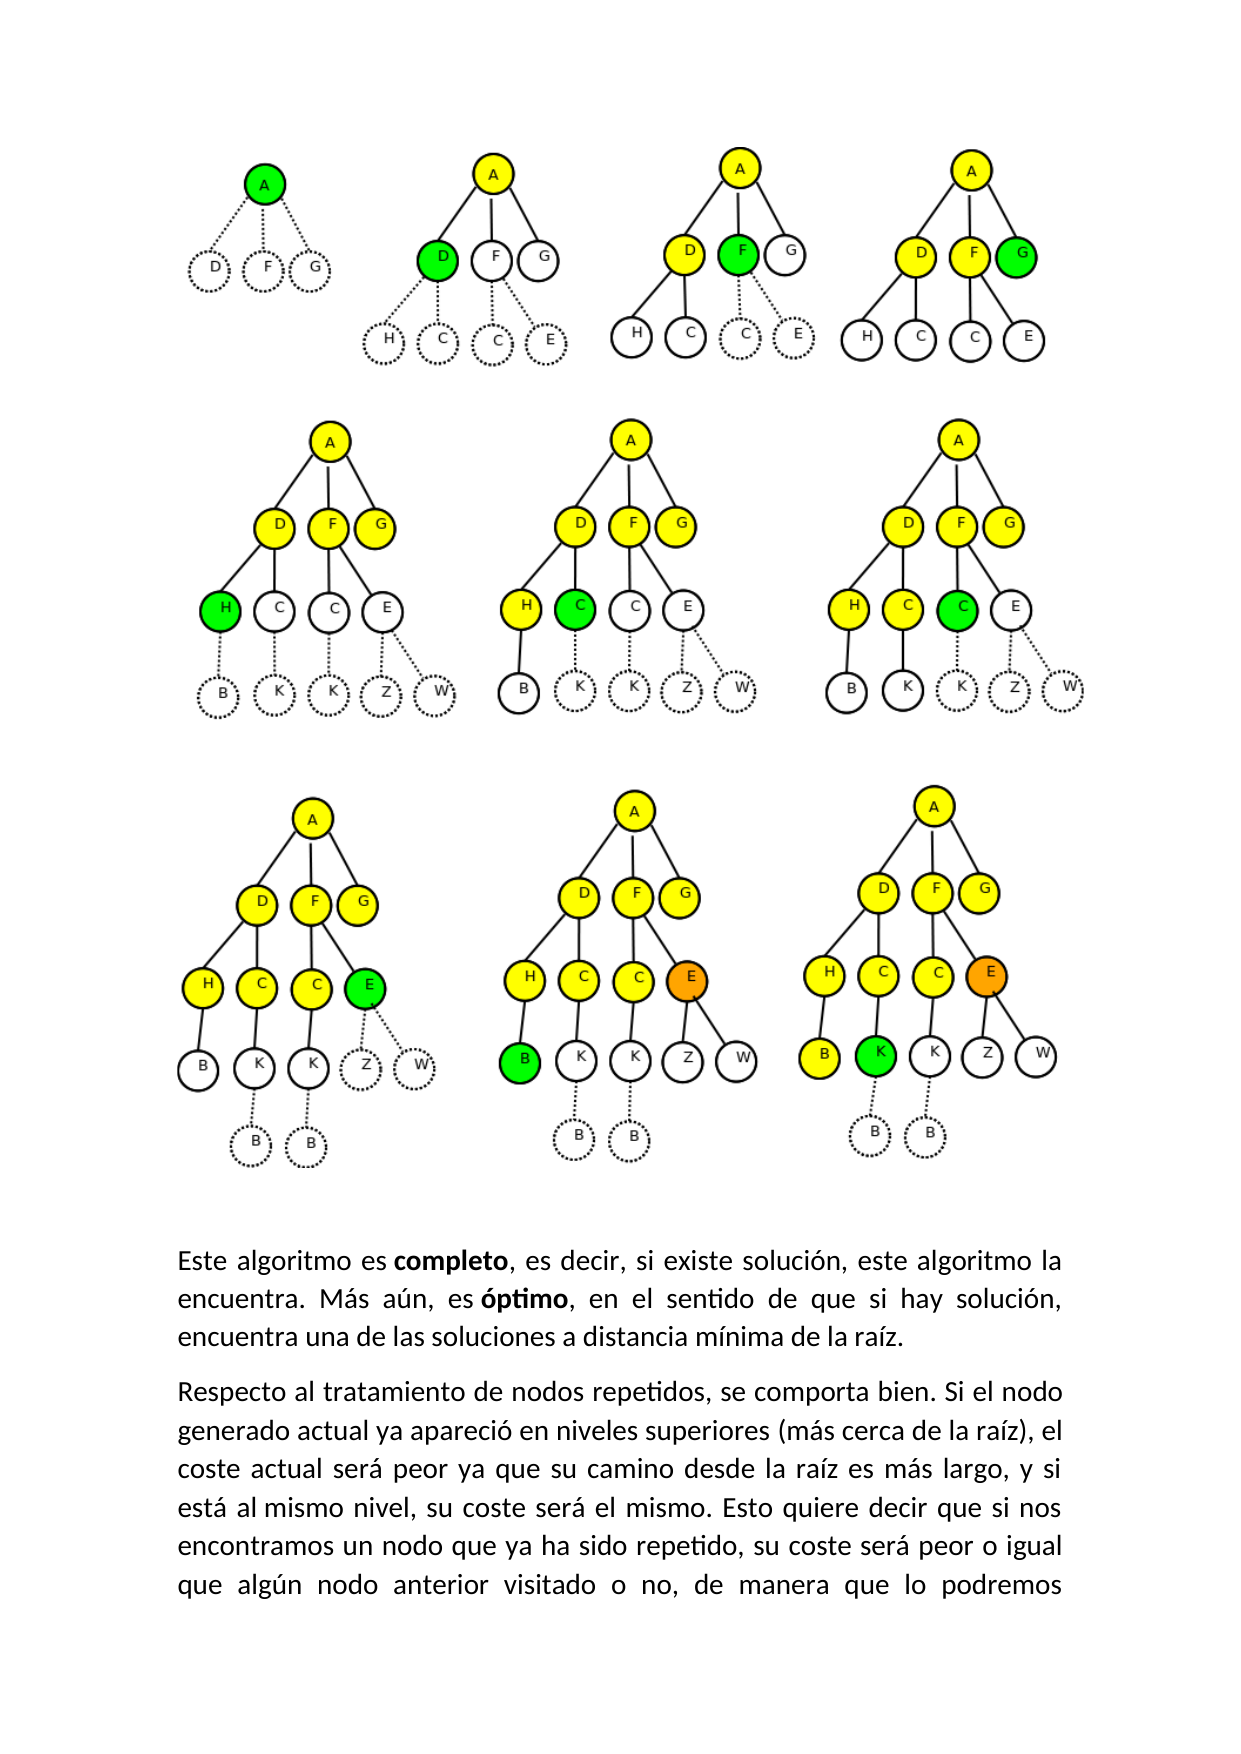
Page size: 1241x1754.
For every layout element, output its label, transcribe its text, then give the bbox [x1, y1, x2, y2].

text Este algoritmo es completo, es decir, si existe solución, este algoritmo la encuentra. Más aún, es óptimo, en el sentido de que si hay solución, encuentra una de las soluciones a distancia mínima de la raíz. [177, 1242, 1063, 1354]
picture [177, 147, 1084, 1168]
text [177, 1373, 1063, 1601]
